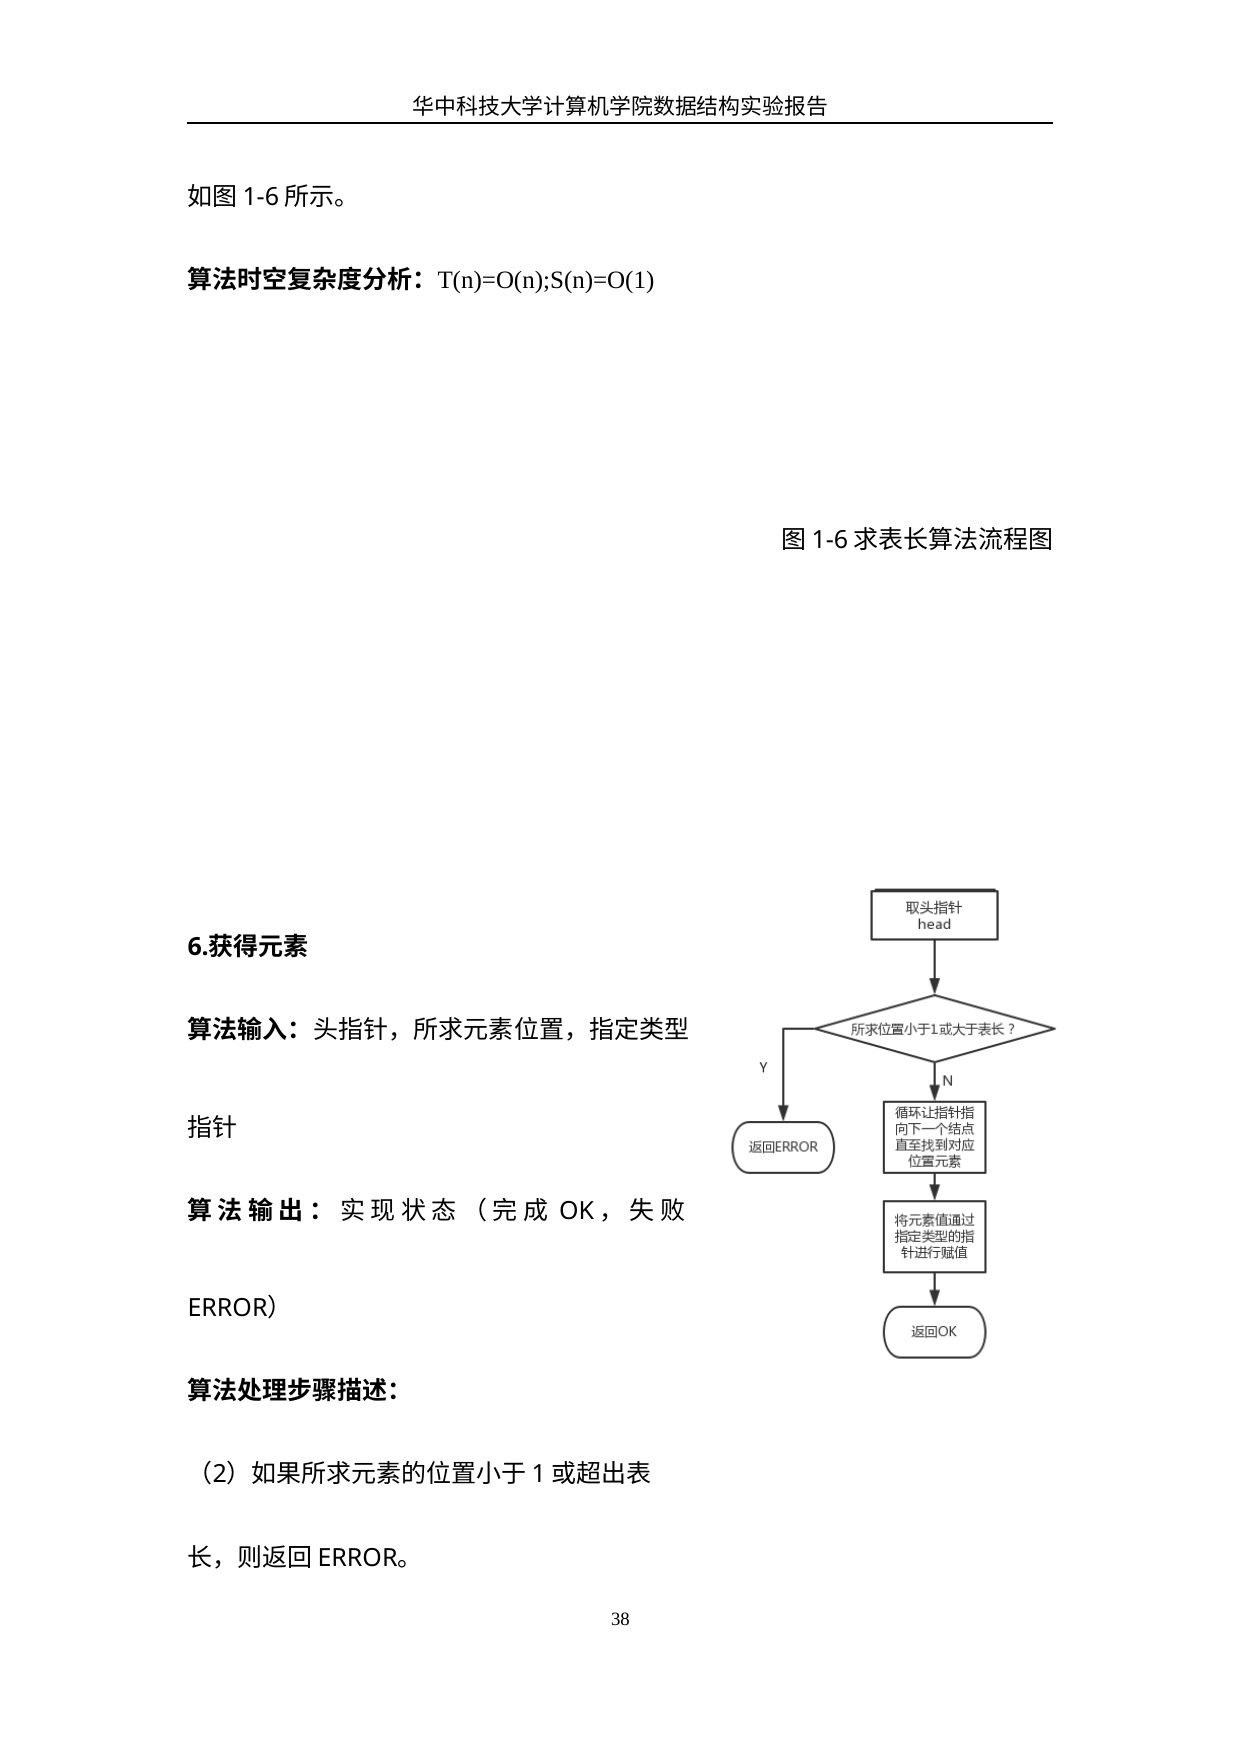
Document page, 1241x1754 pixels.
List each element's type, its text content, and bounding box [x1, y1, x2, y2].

text 如图1-6所示。 [187, 162, 1053, 227]
list 6.获得元素 [187, 912, 709, 977]
text 算法时空复杂度分析：T(n)=O(n);S(n)=O(1) [187, 245, 1053, 310]
text 图1-6求表长算法流程图 [187, 505, 1053, 570]
text 算法输出：实现状态（完成OK，失败ERROR） [187, 1176, 709, 1338]
text 算法输入：头指针，所求元素位置，指定类型指针 [187, 995, 709, 1158]
picture [709, 841, 1086, 1389]
list 长，则返回ERROR。 [187, 1523, 1053, 1588]
list 如果所求元素的位置小于1或超出表 [187, 1439, 1053, 1504]
text 算法处理步骤描述： [187, 1356, 1053, 1421]
